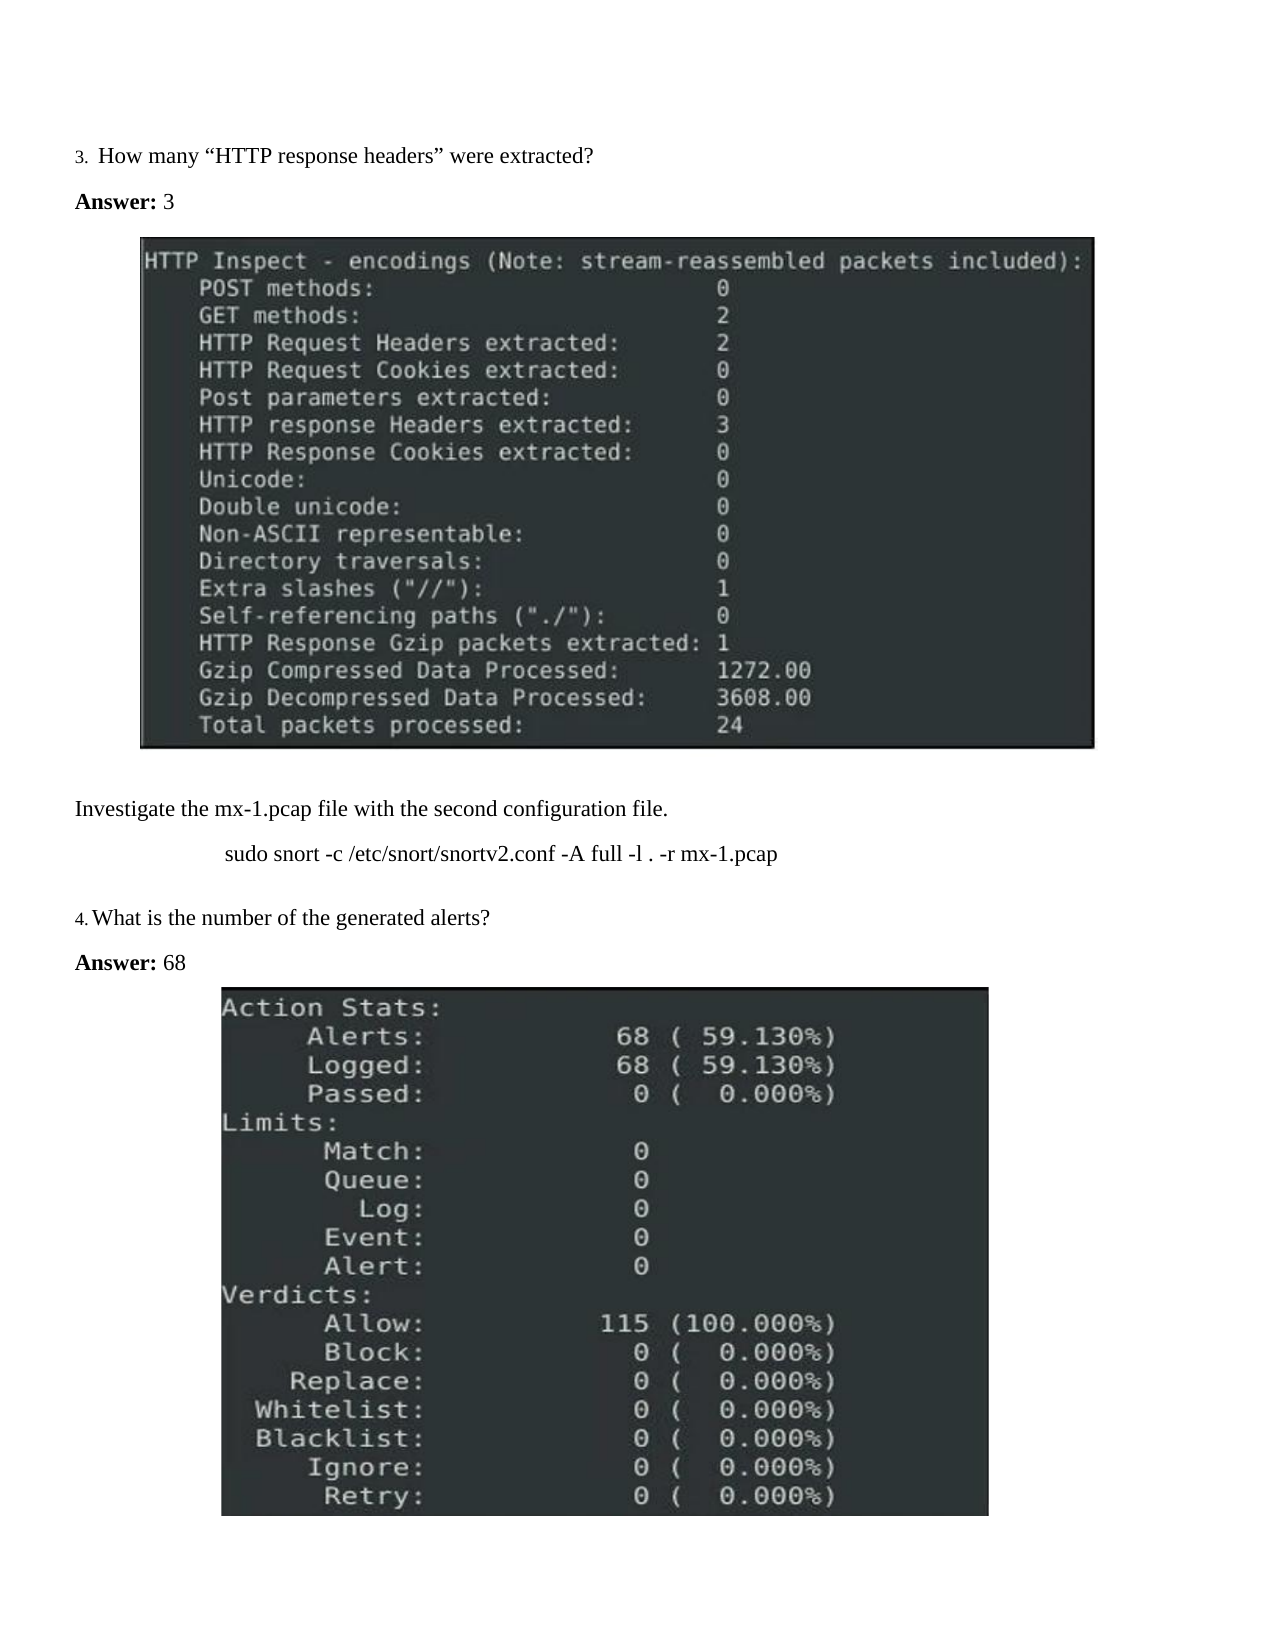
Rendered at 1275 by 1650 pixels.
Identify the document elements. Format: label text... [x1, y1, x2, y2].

text sudo snort -c /etc/snort/snortv2.conf -A full -l . -r mx-1.pcap [224, 840, 1216, 866]
list What is the number of the generated alerts? [74, 904, 1216, 930]
picture [221, 986, 989, 1516]
picture [140, 237, 1098, 757]
list How many “HTTP response headers” were extracted? [74, 142, 1216, 169]
subtitle Answer: 3 [74, 188, 1216, 214]
text Investigate the mx-1.pcap file with the second configuration file. [74, 795, 1216, 821]
subtitle Answer: 68 [74, 949, 1216, 975]
